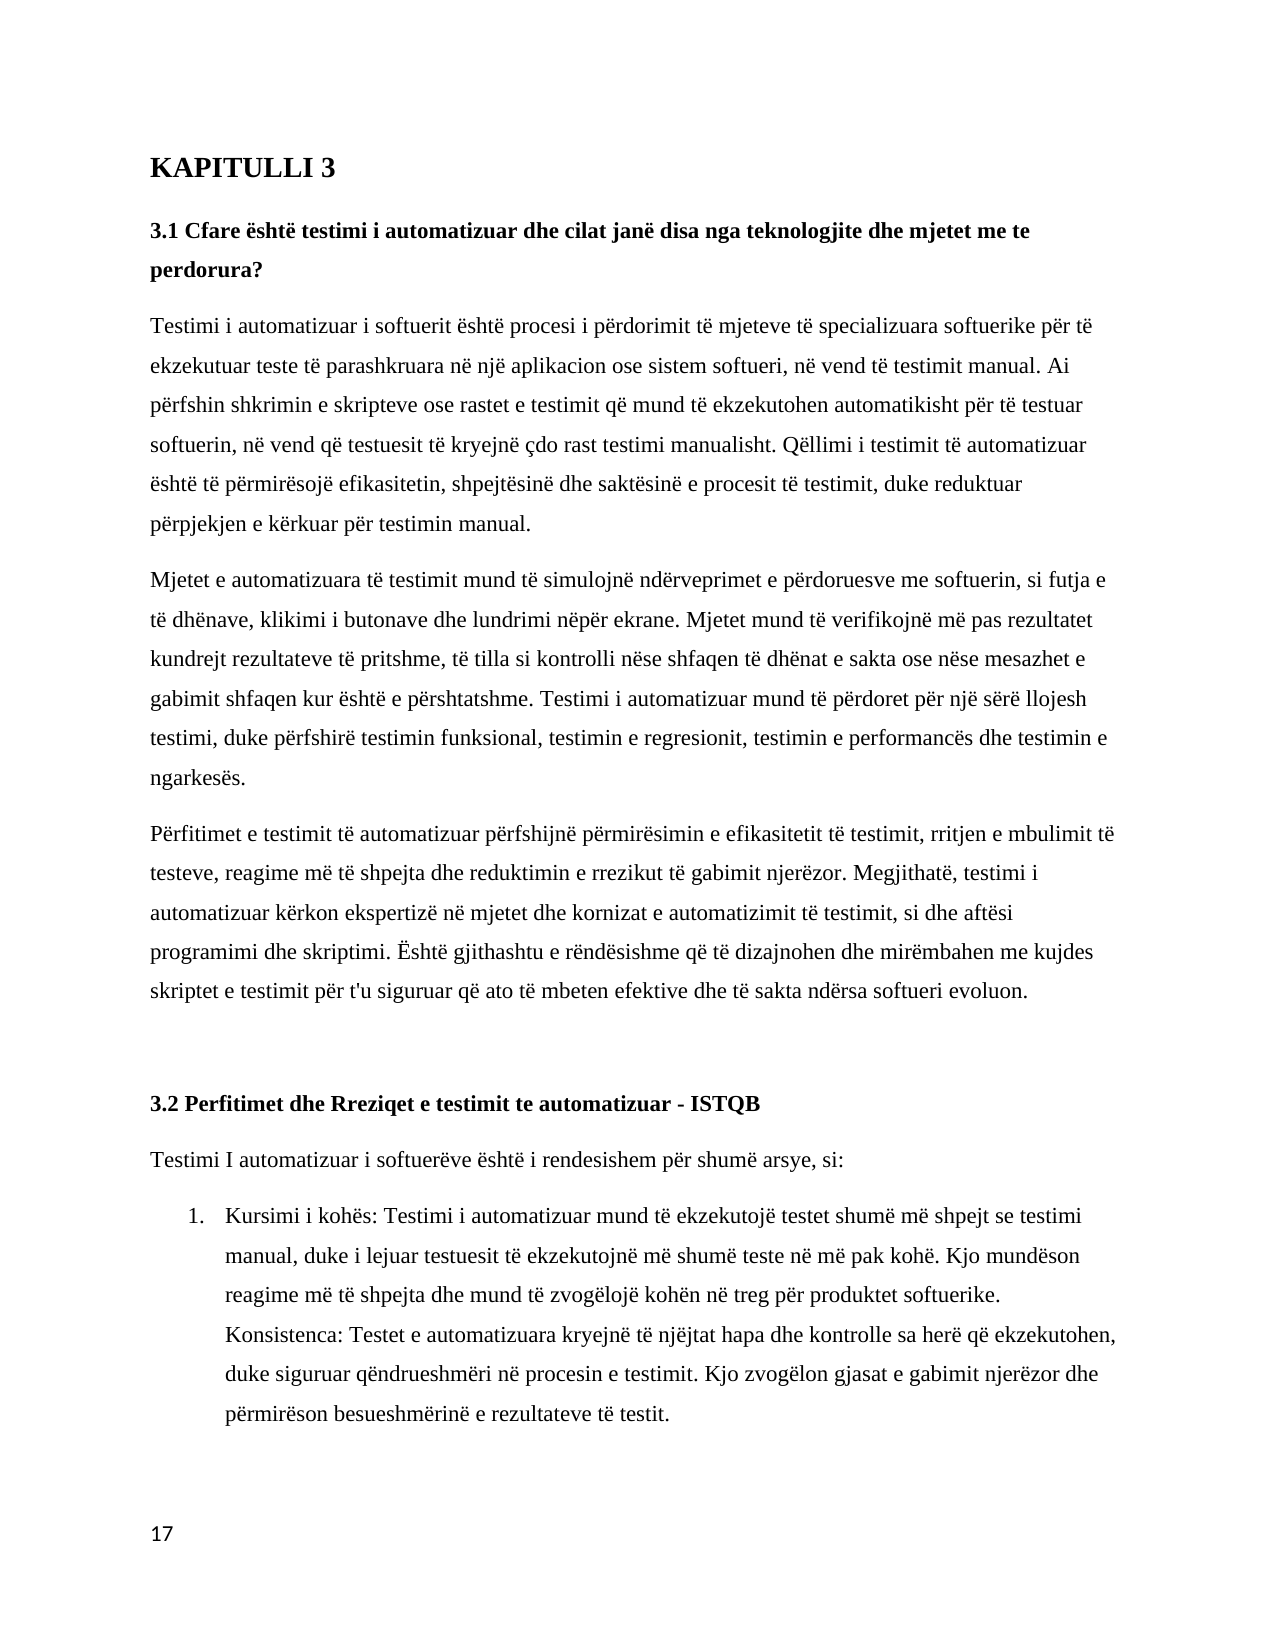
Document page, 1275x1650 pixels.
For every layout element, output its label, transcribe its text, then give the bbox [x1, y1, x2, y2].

text Mjetet e automatizuara të testimit mund të simulojnë ndërveprimet e përdoruesve me softuerin, si futja e të dhënave, klikimi i butonave dhe lundrimi nëpër ekrane. Mjetet mund të verifikojnë më pas rezultatet kundrejt rezultateve të pritshme, të tilla si kontrolli nëse shfaqen të dhënat e sakta ose nëse mesazhet e gabimit shfaqen kur është e përshtatshme. Testimi i automatizuar mund të përdoret për një sërë llojesh testimi, duke përfshirë testimin funksional, testimin e regresionit, testimin e performancës dhe testimin e ngarkesës. [150, 566, 1125, 790]
text Testimi I automatizuar i softuerëve është i rendesishem për shumë arsye, si: [150, 1146, 1125, 1172]
list Kursimi i kohës: Testimi i automatizuar mund të ekzekutojë testet shumë më shpejt se testimi manual, duke i lejuar testuesit të ekzekutojnë më shumë teste në më pak kohë. Kjo mundëson reagime më të shpejta dhe mund të zvogëlojë kohën në treg për produktet softuerike. [187, 1202, 1125, 1307]
text 3.2 Perfitimet dhe Rreziqet e testimit te automatizuar - ISTQB [150, 1090, 1125, 1116]
text Përfitimet e testimit të automatizuar përfshijnë përmirësimin e efikasitetit të testimit, rritjen e mbulimit të testeve, reagime më të shpejta dhe reduktimin e rrezikut të gabimit njerëzor. Megjithatë, testimi i automatizuar kërkon ekspertizë në mjetet dhe kornizat e automatizimit të testimit, si dhe aftësi programimi dhe skriptimi. Është gjithashtu e rëndësishme që të dizajnohen dhe mirëmbahen me kujdes skriptet e testimit për t'u siguruar që ato të mbeten efektive dhe të sakta ndërsa softueri evoluon. [150, 820, 1125, 1004]
text KAPITULLI 3 [150, 150, 1125, 183]
text 3.1 Cfare është testimi i automatizuar dhe cilat janë disa nga teknologjite dhe mjetet me te perdorura? [150, 217, 1125, 283]
text Testimi i automatizuar i softuerit është procesi i përdorimit të mjeteve të specializuara softuerike për të ekzekutuar teste të parashkruara në një aplikacion ose sistem softueri, në vend të testimit manual. Ai përfshin shkrimin e skripteve ose rastet e testimit që mund të ekzekutohen automatikisht për të testuar softuerin, në vend që testuesit të kryejnë çdo rast testimi manualisht. Qëllimi i testimit të automatizuar është të përmirësojë efikasitetin, shpejtësinë dhe saktësinë e procesit të testimit, duke reduktuar përpjekjen e kërkuar për testimin manual. [150, 313, 1125, 536]
list Konsistenca: Testet e automatizuara kryejnë të njëjtat hapa dhe kontrolle sa herë që ekzekutohen, duke siguruar qëndrueshmëri në procesin e testimit. Kjo zvogëlon gjasat e gabimit njerëzor dhe përmirëson besueshmërinë e rezultateve të testit. [225, 1321, 1125, 1426]
